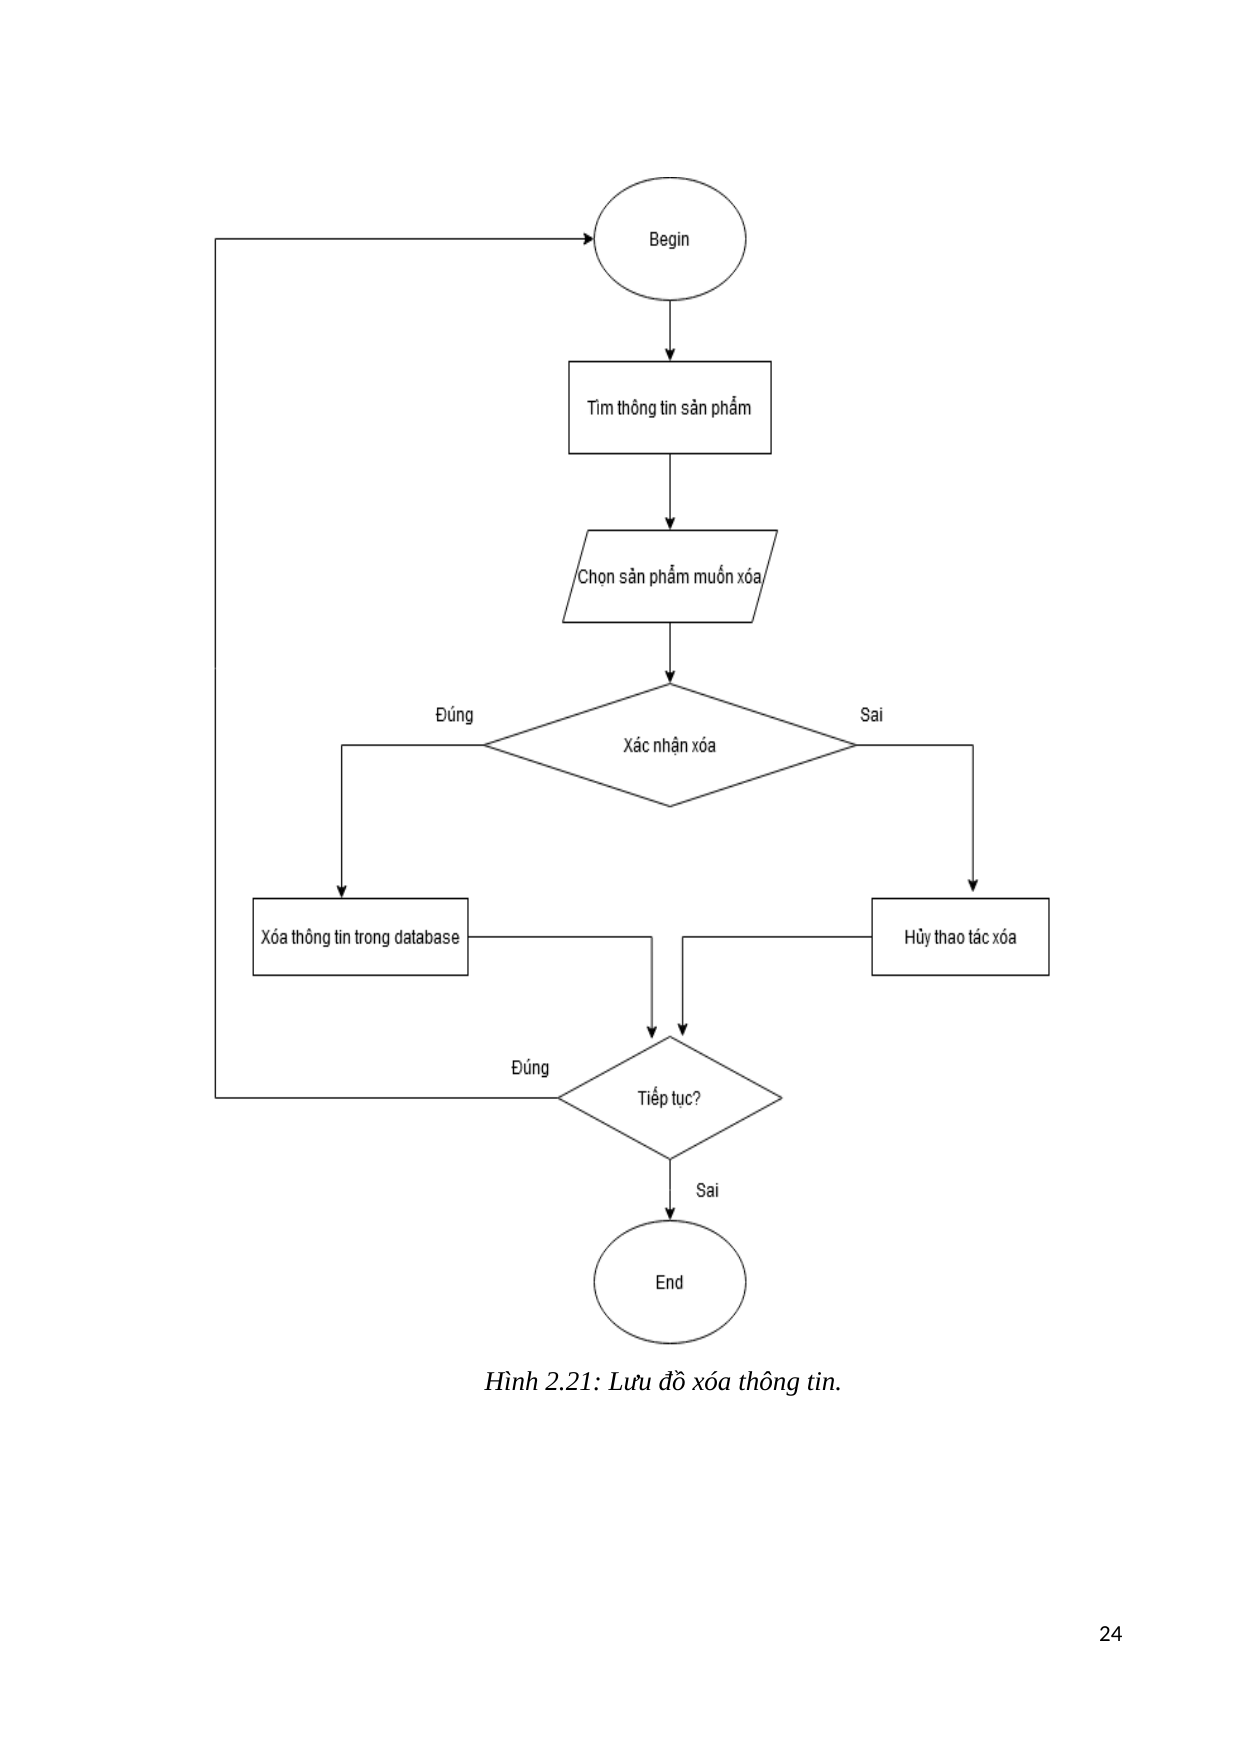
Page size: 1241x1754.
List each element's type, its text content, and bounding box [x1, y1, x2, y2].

text Hình 2.21: Lưu đồ xóa thông tin. [207, 1365, 1122, 1396]
picture [206, 177, 1051, 1346]
